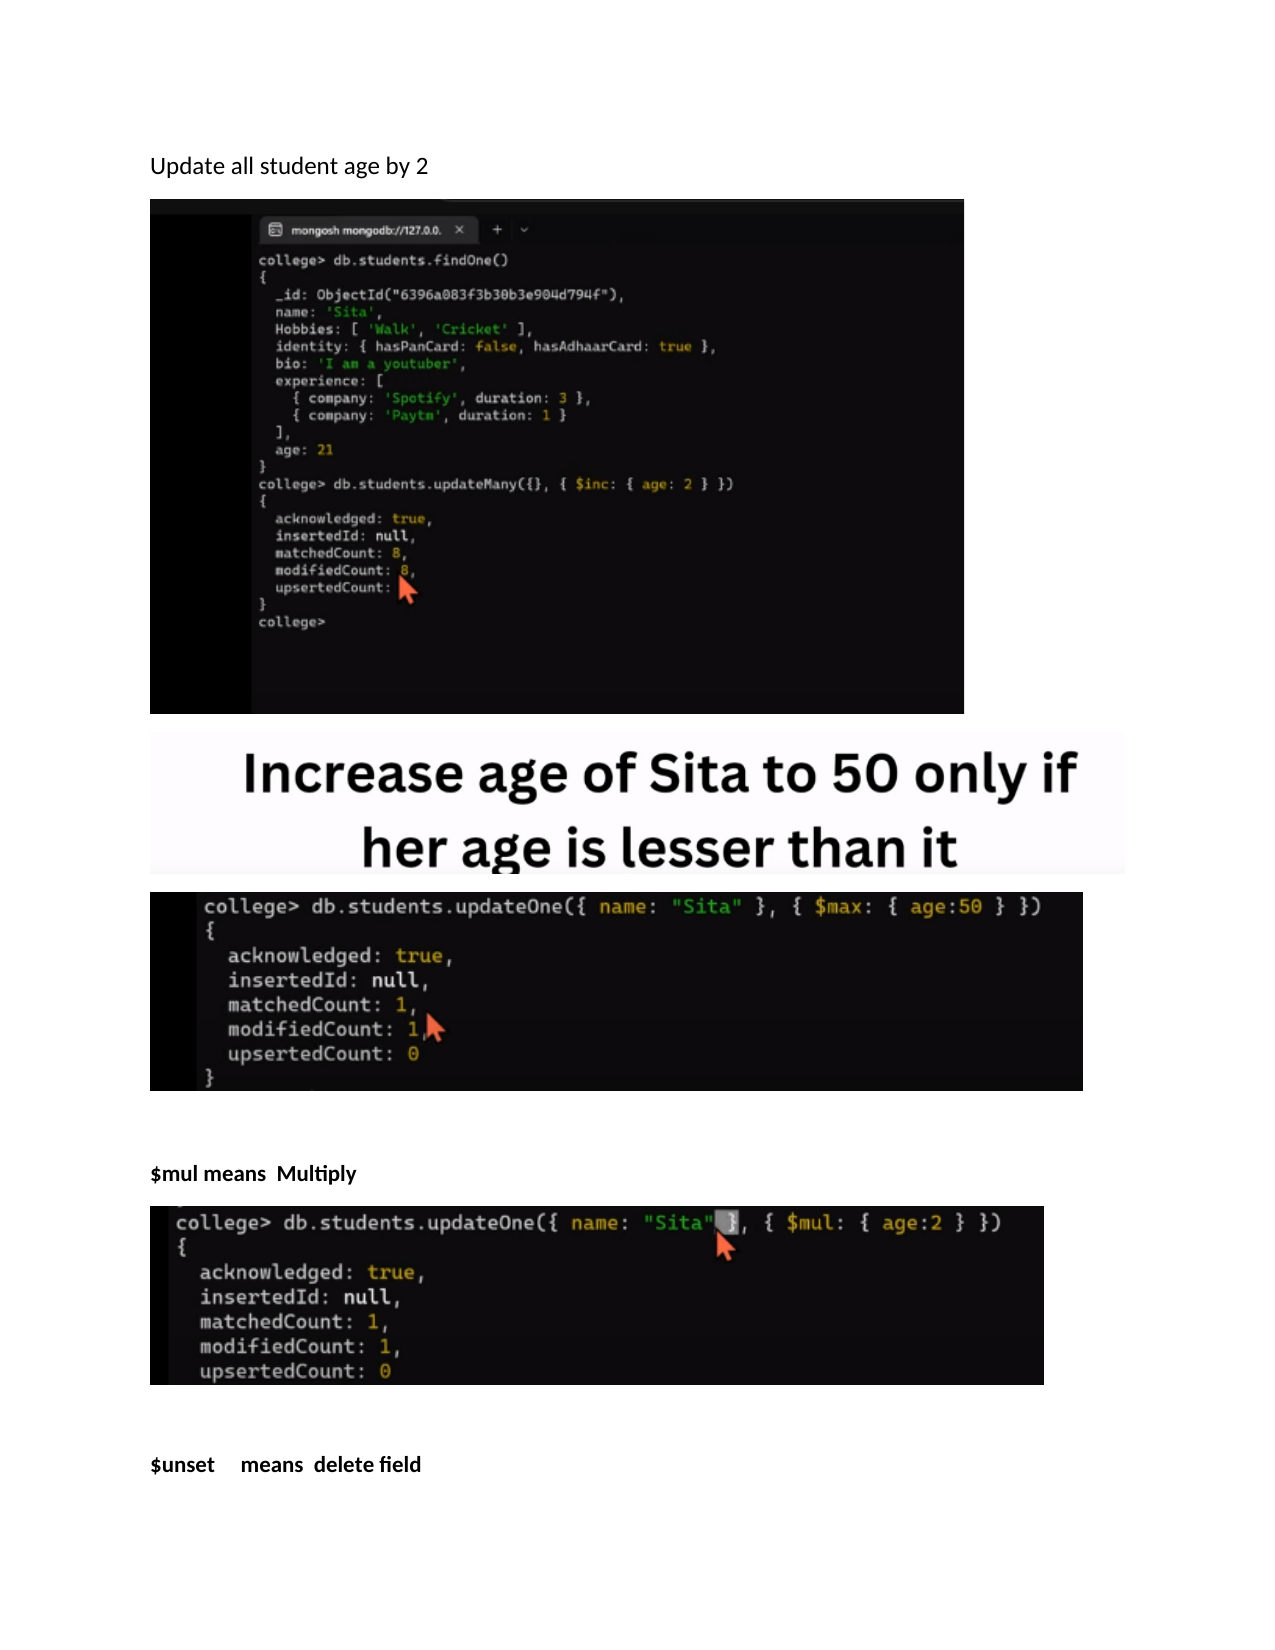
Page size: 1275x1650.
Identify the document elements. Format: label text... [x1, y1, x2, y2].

text Update all student age by 2 [150, 150, 1125, 181]
text $unset means delete field [150, 1450, 1125, 1478]
text $mul means Multiply [150, 1159, 1125, 1187]
picture [150, 732, 1125, 874]
picture [150, 1206, 1044, 1385]
picture [150, 892, 1083, 1091]
picture [150, 199, 965, 714]
